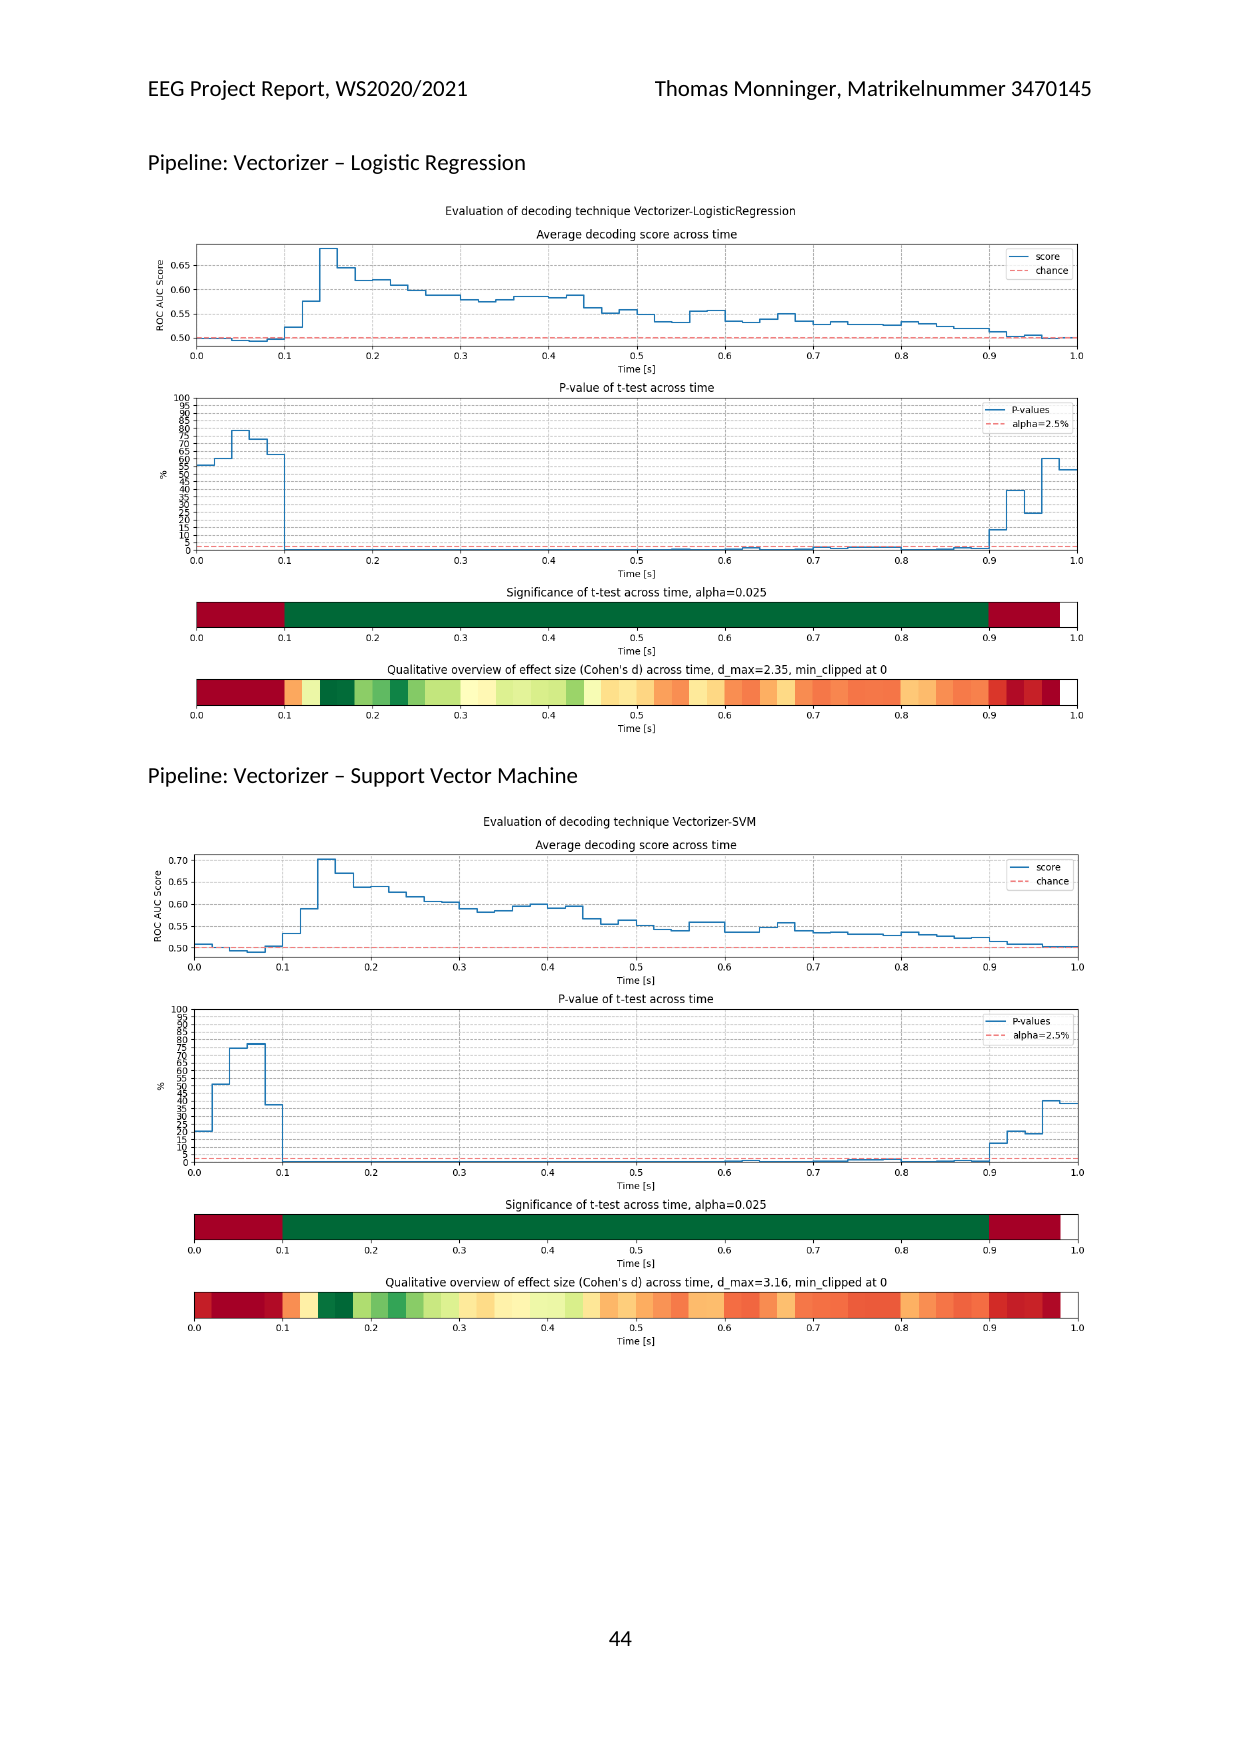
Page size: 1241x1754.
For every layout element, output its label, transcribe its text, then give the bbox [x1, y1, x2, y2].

text Pipeline: Vectorizer – Logistic Regression [148, 148, 1093, 176]
text Pipeline: Vectorizer – Support Vector Machine [148, 762, 1093, 790]
